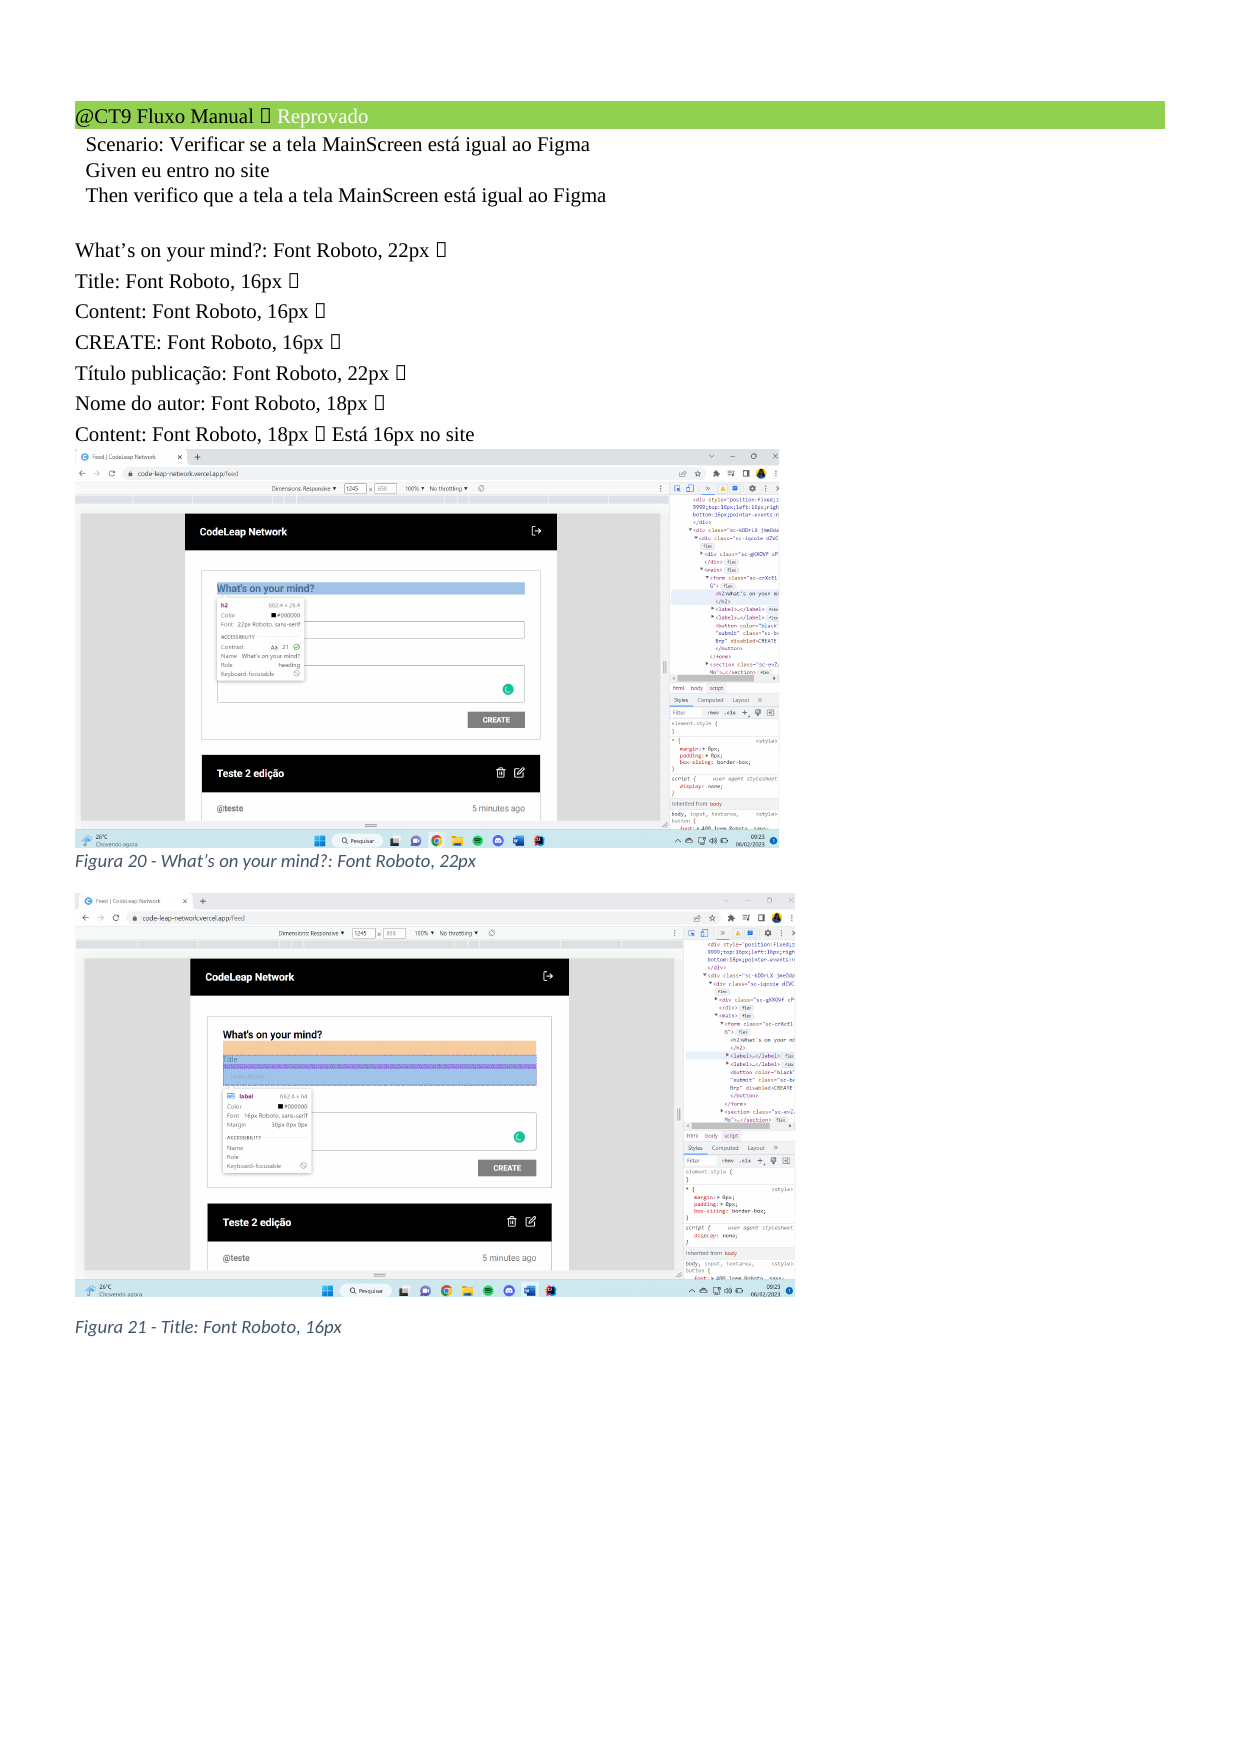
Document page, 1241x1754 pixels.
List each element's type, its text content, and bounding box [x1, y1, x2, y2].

text What’s on your mind?: Font Roboto, 22px ✅ [75, 235, 1165, 264]
text Figura 20 - What’s on your mind?: Font Roboto, 22px [75, 849, 1165, 872]
text Scenario: Verificar se a tela MainScreen está igual ao Figma [75, 132, 1165, 156]
text Título publicação: Font Roboto, 22px ✅ [75, 358, 1165, 386]
picture [75, 449, 780, 848]
text Then verifico que a tela a tela MainScreen está igual ao Figma [75, 183, 1165, 207]
text Title: Font Roboto, 16px ✅ [75, 266, 1165, 294]
text Content: Font Roboto, 16px ✅ [75, 297, 1165, 325]
picture [75, 893, 796, 1297]
text Figura 21 - Title: Font Roboto, 16px [75, 1316, 1165, 1339]
text CREATE: Font Roboto, 16px ✅ [75, 327, 1165, 356]
text Nome do autor: Font Roboto, 18px ✅ [75, 388, 1165, 417]
text Content: Font Roboto, 18px ❌ Está 16px no site [75, 419, 1165, 447]
text @CT9 Fluxo Manual ❌ Reprovado [75, 101, 1165, 129]
text Given eu entro no site [75, 157, 1165, 182]
